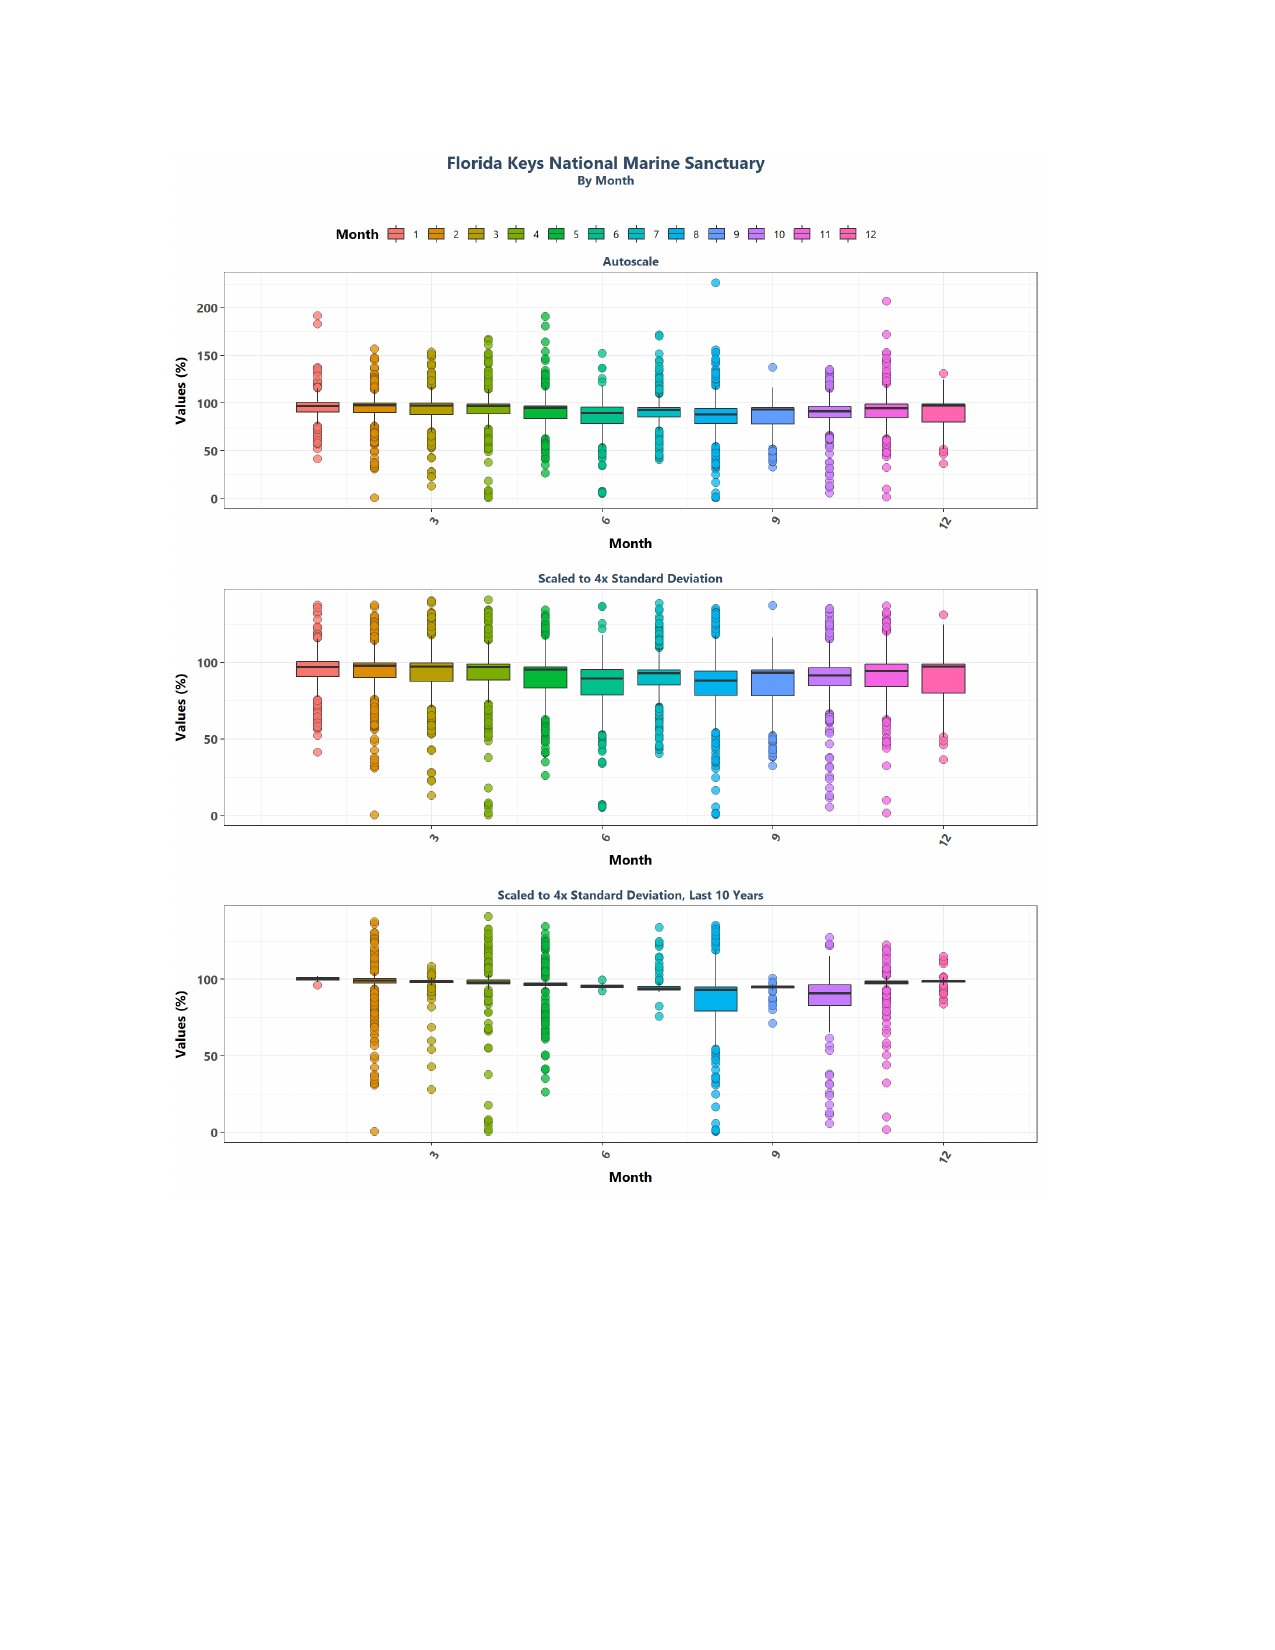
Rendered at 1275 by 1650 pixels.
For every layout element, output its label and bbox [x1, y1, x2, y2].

picture [168, 150, 1044, 1200]
